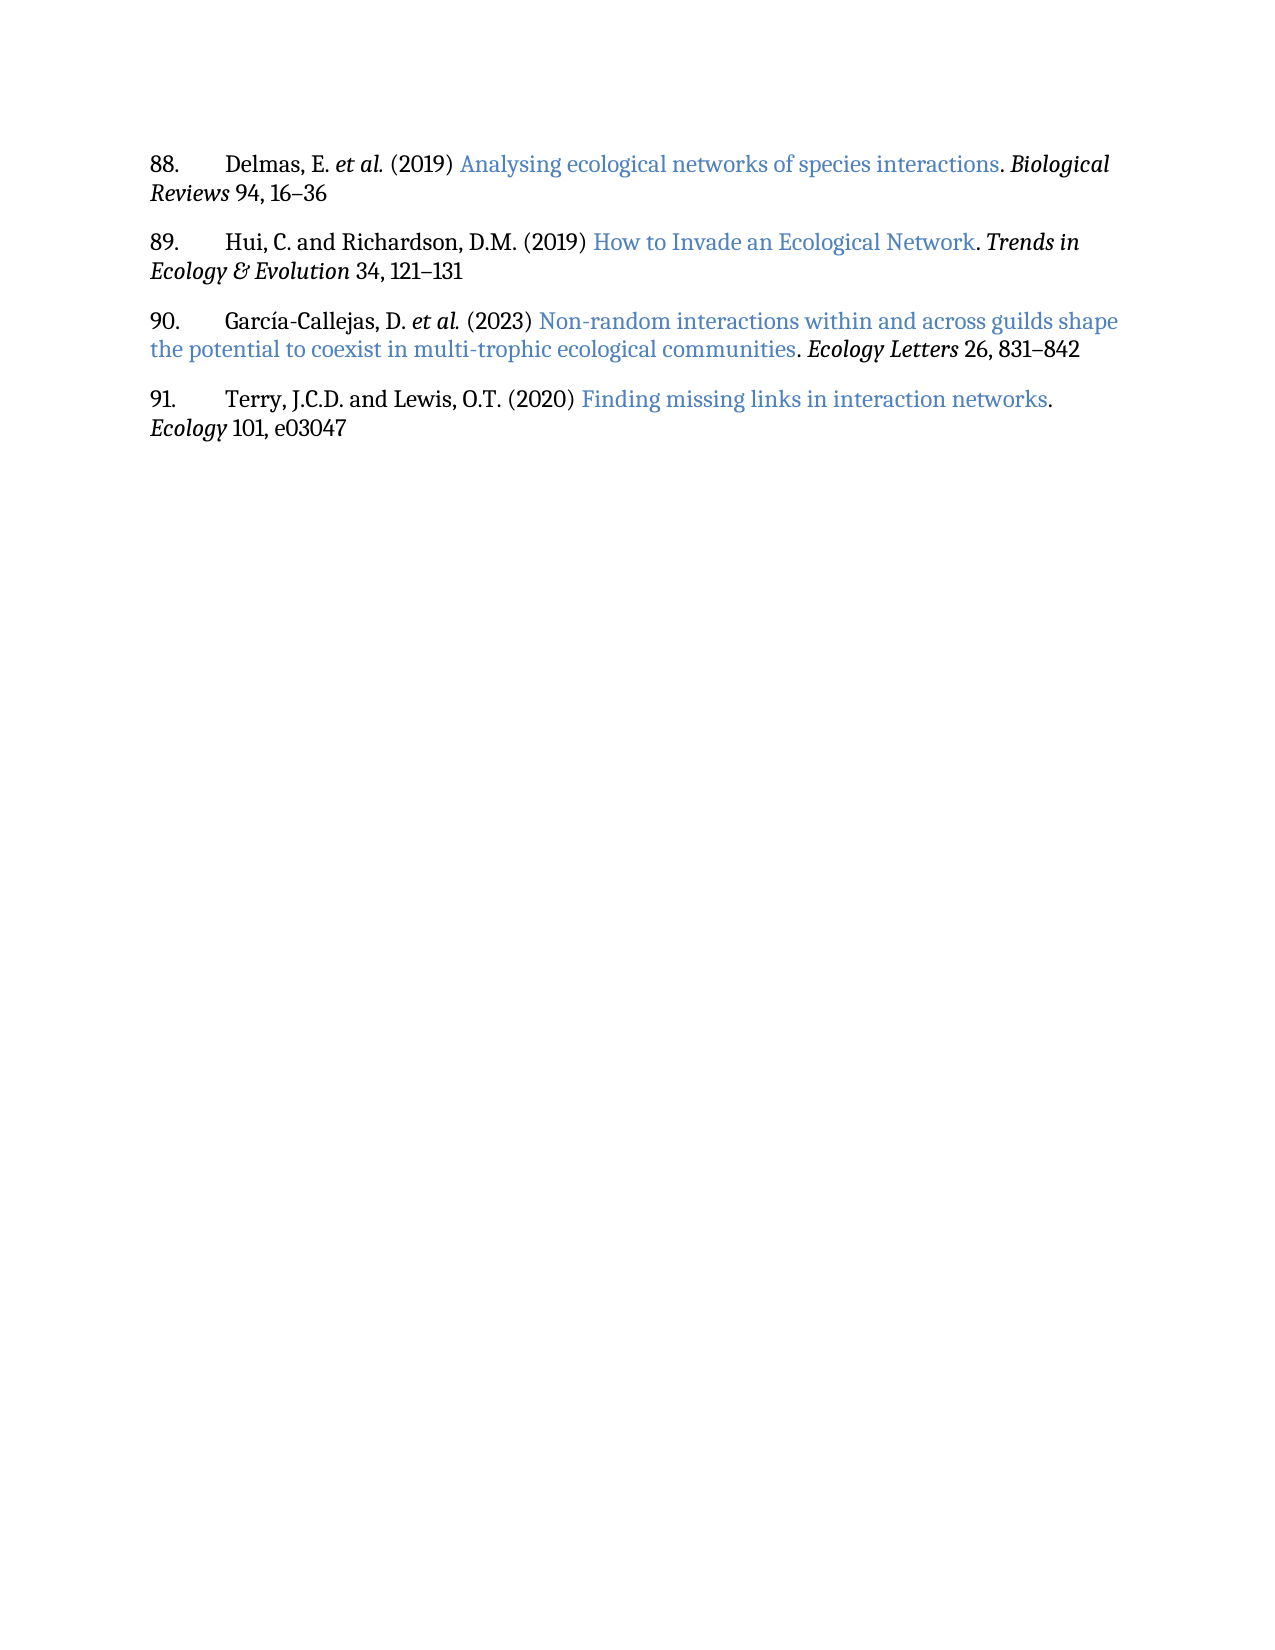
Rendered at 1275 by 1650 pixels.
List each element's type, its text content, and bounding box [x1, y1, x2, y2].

text 91. Terry, J.C.D. and Lewis, O.T. (2020) Finding missing links in interaction networks. Ecology 101, e03047 [150, 385, 1125, 442]
text 89. Hui, C. and Richardson, D.M. (2019) How to Invade an Ecological Network. Trends in Ecology & Evolution 34, 121–131 [150, 228, 1125, 286]
text 88. Delmas, E. et al. (2019) Analysing ecological networks of species interactions. Biological Reviews 94, 16–36 [150, 150, 1125, 207]
text 90. García-Callejas, D. et al. (2023) Non-random interactions within and across guilds shape the potential to coexist in multi-trophic ecological communities. Ecology Letters 26, 831–842 [150, 307, 1125, 364]
